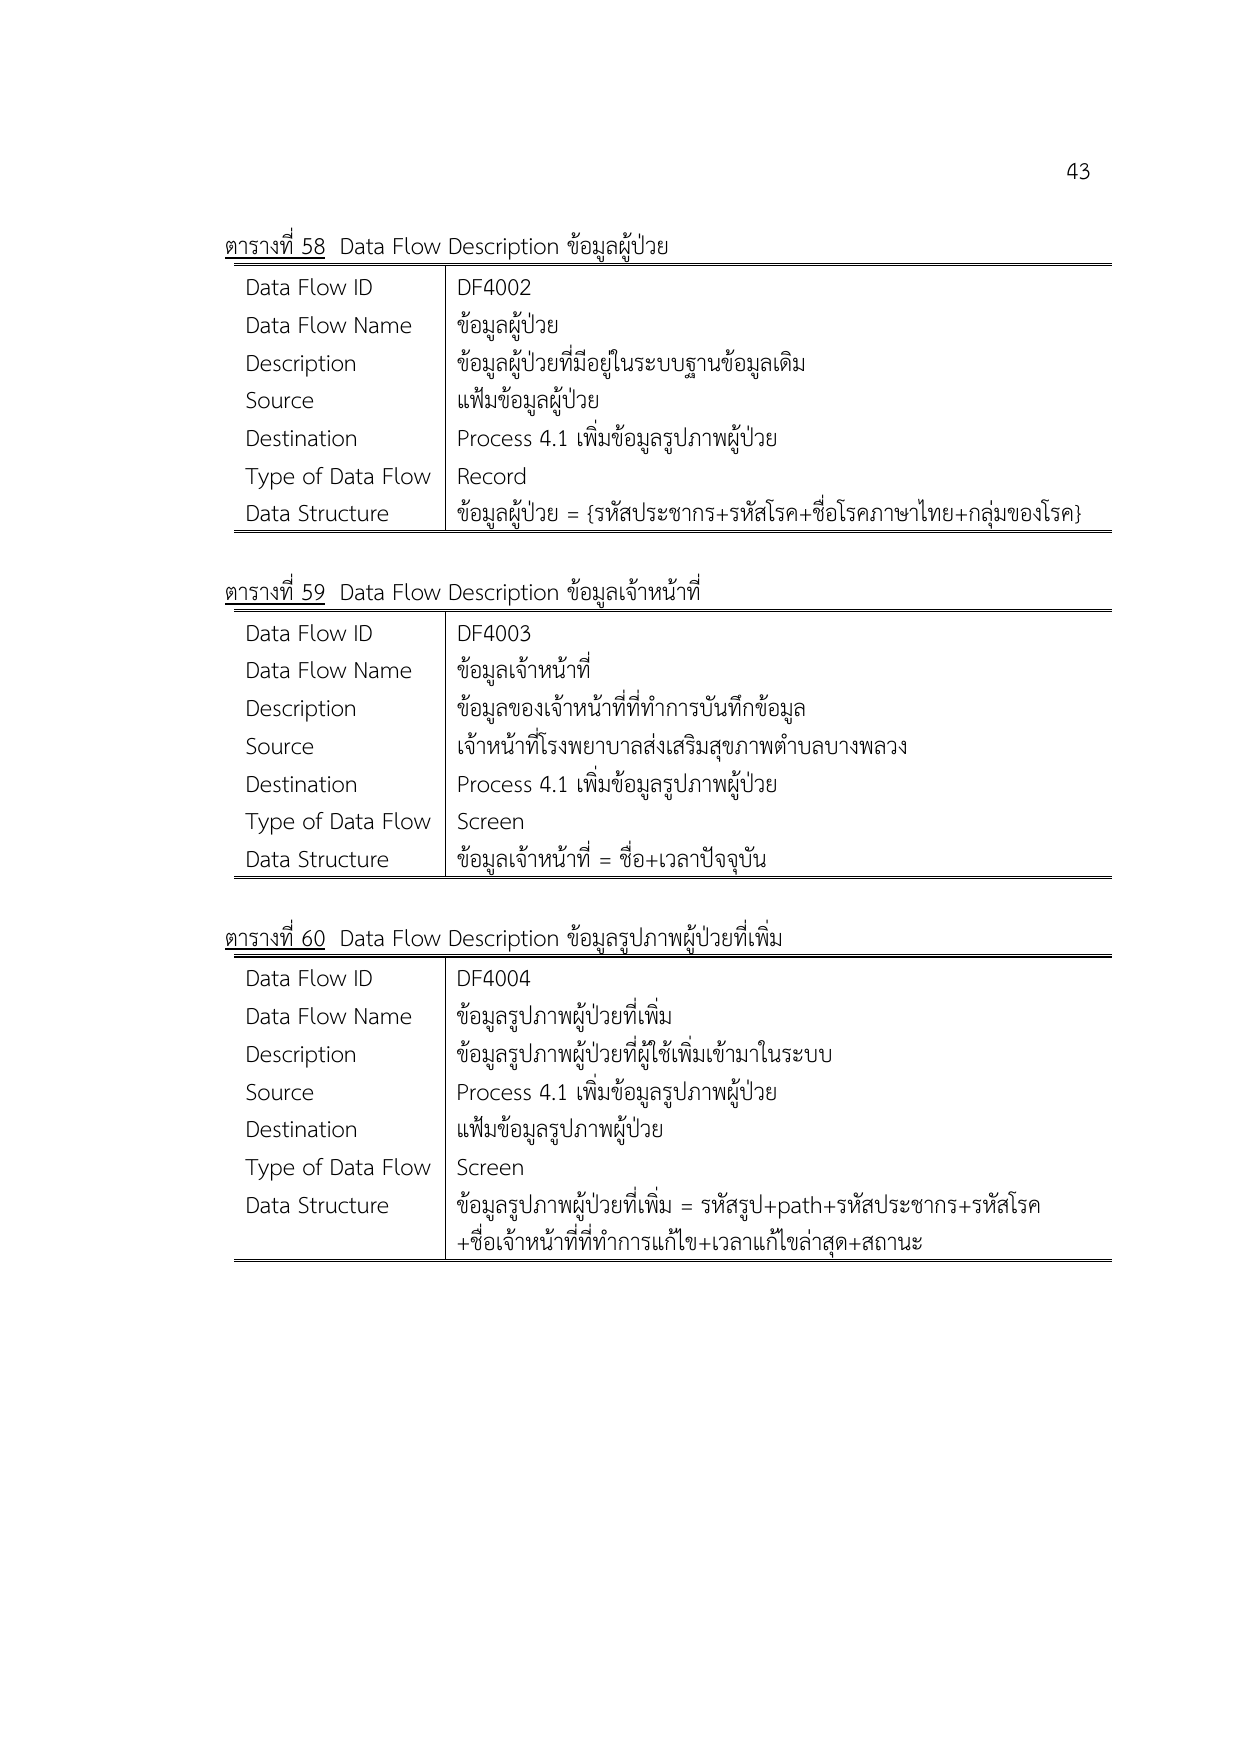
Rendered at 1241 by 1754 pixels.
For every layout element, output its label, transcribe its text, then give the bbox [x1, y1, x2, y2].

table_cell Data Flow Name [234, 995, 445, 1033]
text ตารางที่ 59 Data Flow Description ข้อมูลเจ้าหน้าที่ [225, 571, 1090, 609]
table_cell Type of Data Flow [234, 800, 445, 838]
table_cell Description [234, 342, 445, 379]
table_header DF4003 [446, 612, 1112, 649]
table_cell Type of Data Flow [234, 1146, 445, 1184]
table_cell Data Flow Name [234, 650, 445, 687]
table_cell Process 4.1 เพิ่มข้อมูลรูปภาพผู้ป่วย [446, 763, 1112, 800]
table_cell Data Structure [234, 1184, 445, 1259]
table_cell Source [234, 1071, 445, 1108]
table_cell ข้อมูลรูปภาพผู้ป่วยที่ผู้ใช้เพิ่มเข้ามาในระบบ [446, 1033, 1112, 1071]
table_cell Type of Data Flow [234, 455, 445, 492]
table_cell Data Structure [234, 493, 445, 530]
table_cell Destination [234, 417, 445, 455]
table_cell ข้อมูลผู้ป่วย = {รหัสประชากร+รหัสโรค+ชื่อโรคภาษาไทย+กลุ่มของโรค} [446, 493, 1112, 530]
table_header DF4004 [446, 958, 1112, 995]
table_cell Destination [234, 1108, 445, 1146]
table_header Data Flow ID [234, 958, 445, 995]
table_cell Record [446, 455, 1112, 492]
table_cell ข้อมูลรูปภาพผู้ป่วยที่เพิ่ม = รหัสรูป+path+รหัสประชากร+รหัสโรค +ชื่อเจ้าหน้าที่ที่ทำการแก้ไข+เวลาแก้ไขล่าสุด+สถานะ [446, 1184, 1112, 1259]
table_cell แฟ้มข้อมูลผู้ป่วย [446, 379, 1112, 417]
table_cell Process 4.1 เพิ่มข้อมูลรูปภาพผู้ป่วย [446, 417, 1112, 455]
text ตารางที่ 58 Data Flow Description ข้อมูลผู้ป่วย [225, 225, 1090, 263]
table_cell Data Structure [234, 838, 445, 876]
table_cell Data Flow Name [234, 304, 445, 342]
table_cell ข้อมูลรูปภาพผู้ป่วยที่เพิ่ม [446, 995, 1112, 1033]
table_cell เจ้าหน้าที่โรงพยาบาลส่งเสริมสุขภาพตำบลบางพลวง [446, 725, 1112, 763]
table_cell Screen [446, 1146, 1112, 1184]
table_header Data Flow ID [234, 612, 445, 649]
text ตารางที่ 60 Data Flow Description ข้อมูลรูปภาพผู้ป่วยที่เพิ่ม [225, 917, 1090, 954]
table_cell Description [234, 687, 445, 725]
table_cell แฟ้มข้อมูลรูปภาพผู้ป่วย [446, 1108, 1112, 1146]
table_cell Screen [446, 800, 1112, 838]
table_cell ข้อมูลผู้ป่วยที่มีอยู่ในระบบฐานข้อมูลเดิม [446, 342, 1112, 379]
table_cell Process 4.1 เพิ่มข้อมูลรูปภาพผู้ป่วย [446, 1071, 1112, 1108]
table_cell ข้อมูลผู้ป่วย [446, 304, 1112, 342]
table_cell ข้อมูลเจ้าหน้าที่ [446, 650, 1112, 687]
table_cell ข้อมูลเจ้าหน้าที่ = ชื่อ+เวลาปัจจุบัน [446, 838, 1112, 876]
table_header Data Flow ID [234, 266, 445, 304]
table_cell Description [234, 1033, 445, 1071]
table_cell ข้อมูลของเจ้าหน้าที่ที่ทำการบันทึกข้อมูล [446, 687, 1112, 725]
table_cell Source [234, 725, 445, 763]
table_cell Destination [234, 763, 445, 800]
table_header DF4002 [446, 266, 1112, 304]
table_cell Source [234, 379, 445, 417]
